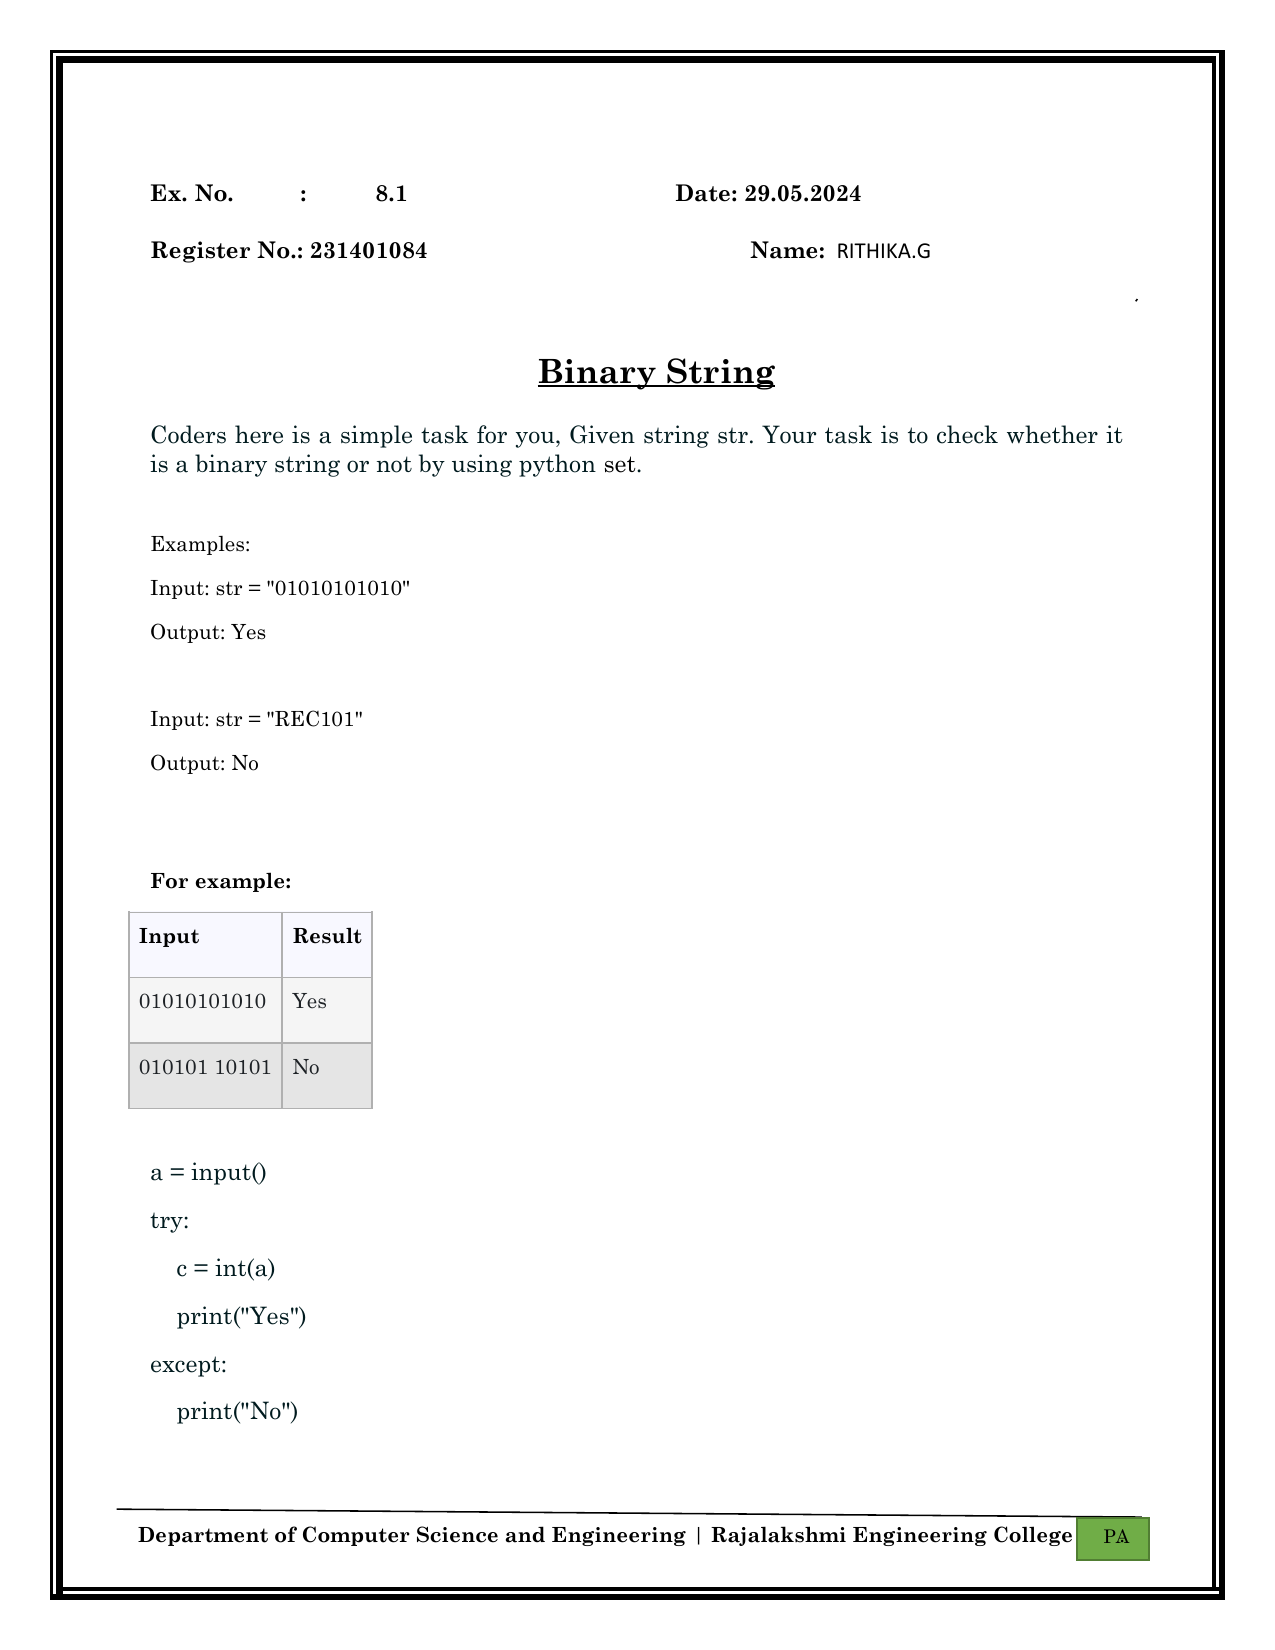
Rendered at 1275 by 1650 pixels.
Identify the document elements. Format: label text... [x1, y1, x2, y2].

text print("No") [150, 1396, 1125, 1425]
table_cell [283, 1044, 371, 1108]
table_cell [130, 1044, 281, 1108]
text For example: [150, 868, 1125, 893]
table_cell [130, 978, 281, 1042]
text Register No.: 231401084 Name: RITHIKA.G [150, 236, 1125, 264]
text Input: str = "REC101" [150, 706, 1125, 731]
text Output: No [150, 750, 1125, 775]
text Input: str = "01010101010" [150, 575, 1125, 600]
text print("Yes") [150, 1301, 1125, 1329]
text c = int(a) [150, 1253, 1125, 1282]
text Binary String [187, 350, 1125, 390]
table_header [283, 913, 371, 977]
text Ex. No. : 8.1 Date: 29.05.2024 [150, 179, 1125, 207]
text Output: Yes [150, 618, 1125, 644]
text Coders here is a simple task for you, Given string str. Your task is to check whether it is a binary string or not by using python set. [150, 419, 1125, 477]
text Examples: [150, 531, 1125, 556]
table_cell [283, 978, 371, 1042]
text a = input() [150, 1157, 1125, 1186]
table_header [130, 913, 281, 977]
text except: [150, 1348, 1125, 1377]
text try: [150, 1205, 1125, 1234]
